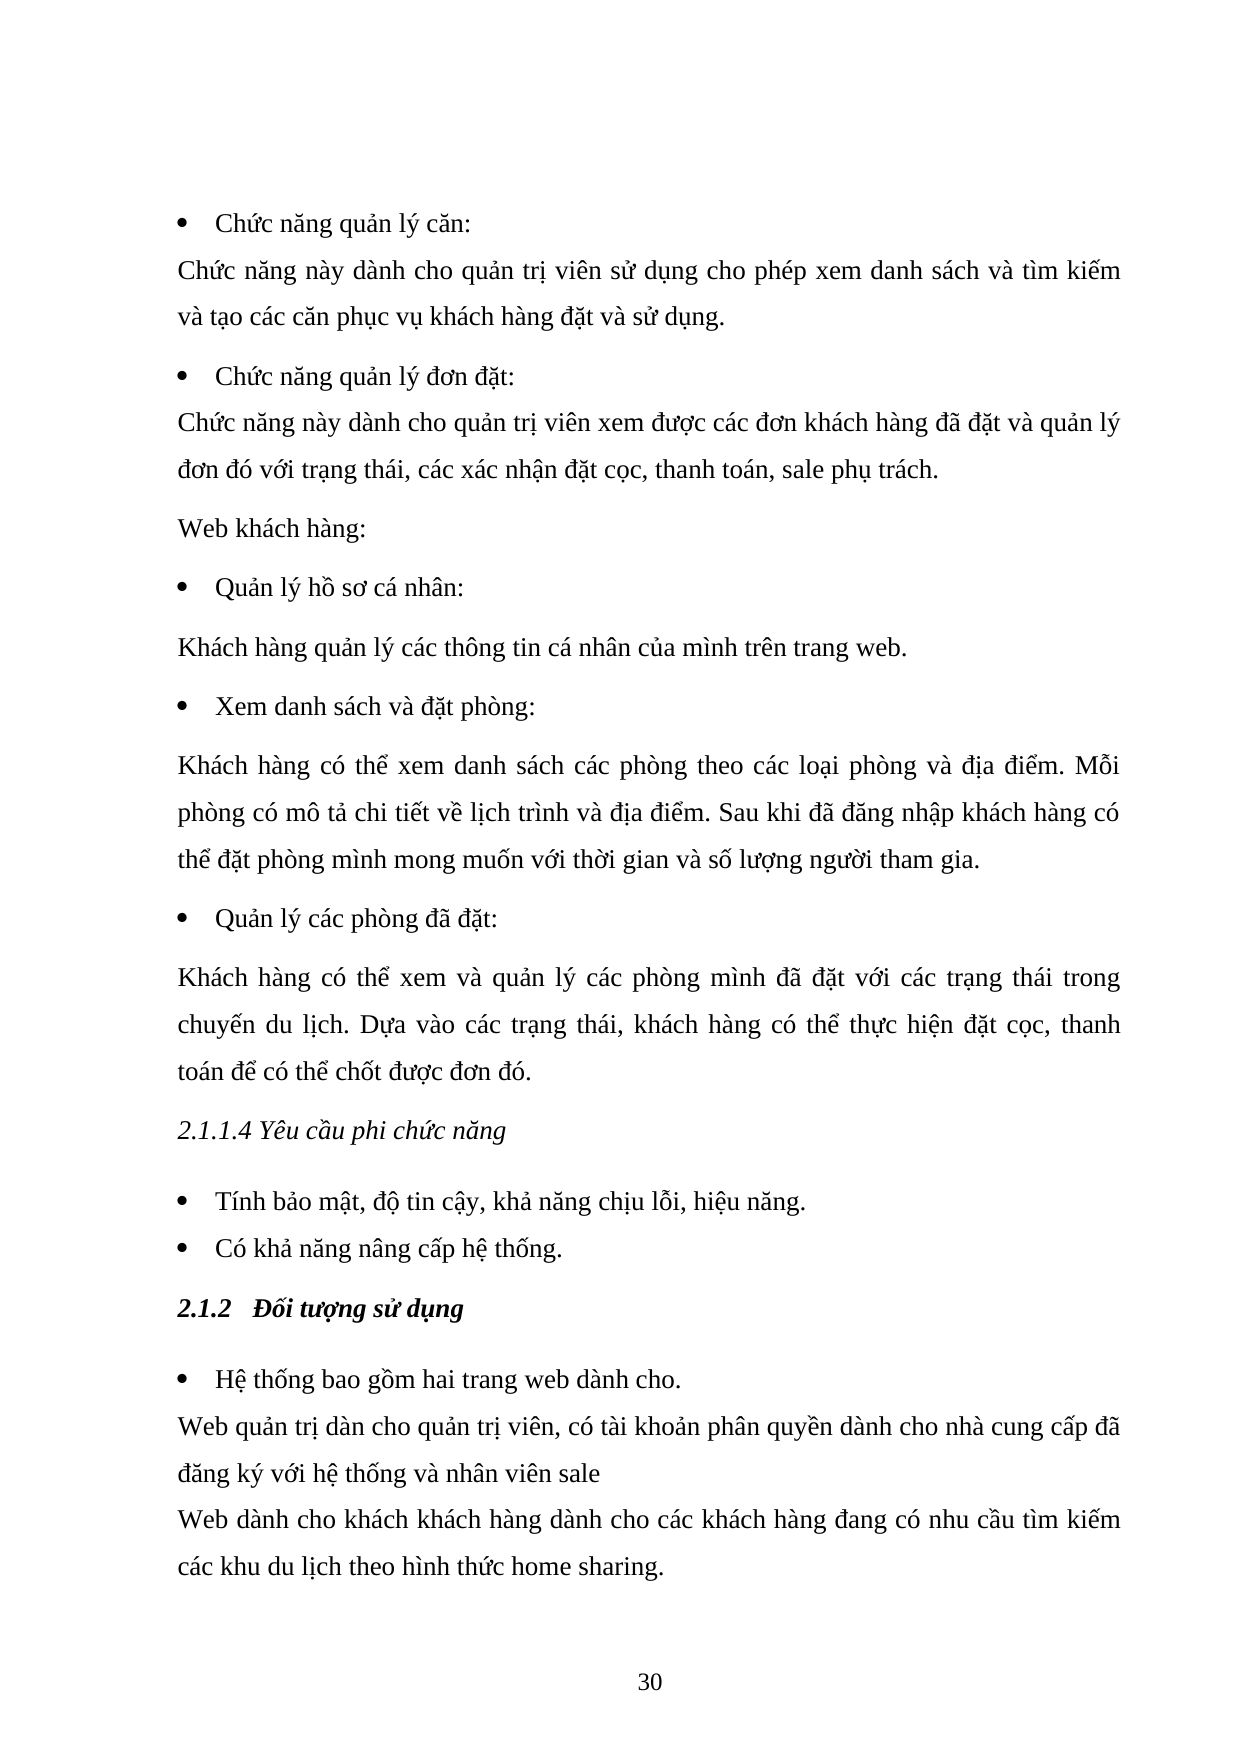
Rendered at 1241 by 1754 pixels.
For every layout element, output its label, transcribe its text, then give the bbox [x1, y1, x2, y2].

list Hệ thống bao gồm hai trang web dành cho. [177, 1363, 1122, 1394]
subtitle Đối tượng sử dụng [177, 1292, 1122, 1323]
list Chức năng quản lý đơn đặt: [177, 359, 1122, 391]
text Web quản trị dàn cho quản trị viên, có tài khoản phân quyền dành cho nhà cung cấp đã đăng ký với hệ thống và nhân viên sale [177, 1410, 1122, 1488]
list Chức năng quản lý căn: [177, 207, 1122, 238]
list Có khả năng nâng cấp hệ thống. [177, 1232, 1122, 1263]
text Khách hàng có thể xem và quản lý các phòng mình đã đặt với các trạng thái trong chuyến du lịch. Dựa vào các trạng thái, khách hàng có thể thực hiện đặt cọc, thanh toán để có thể chốt được đơn đó. [177, 961, 1122, 1086]
text Chức năng này dành cho quản trị viên sử dụng cho phép xem danh sách và tìm kiếm và tạo các căn phục vụ khách hàng đặt và sử dụng. [177, 254, 1122, 332]
text Web khách hàng: [177, 512, 1122, 543]
list Tính bảo mật, độ tin cậy, khả năng chịu lỗi, hiệu năng. [177, 1185, 1122, 1217]
text Chức năng này dành cho quản trị viên xem được các đơn khách hàng đã đặt và quản lý đơn đó với trạng thái, các xác nhận đặt cọc, thanh toán, sale phụ trách. [177, 406, 1122, 484]
list Quản lý hồ sơ cá nhân: [177, 571, 1122, 603]
text Web dành cho khách khách hàng dành cho các khách hàng đang có nhu cầu tìm kiếm các khu du lịch theo hình thức home sharing. [177, 1503, 1122, 1581]
list Xem danh sách và đặt phòng: [177, 690, 1122, 721]
text Khách hàng có thể xem danh sách các phòng theo các loại phòng và địa điểm. Mỗi phòng có mô tả chi tiết về lịch trình và địa điểm. Sau khi đã đăng nhập khách hàng có thể đặt phòng mình mong muốn với thời gian và số lượng người tham gia. [177, 749, 1122, 874]
text Khách hàng quản lý các thông tin cá nhân của mình trên trang web. [177, 631, 1122, 662]
subtitle 2.1.1.4 Yêu cầu phi chức năng [177, 1114, 1122, 1145]
list Quản lý các phòng đã đặt: [177, 902, 1122, 933]
